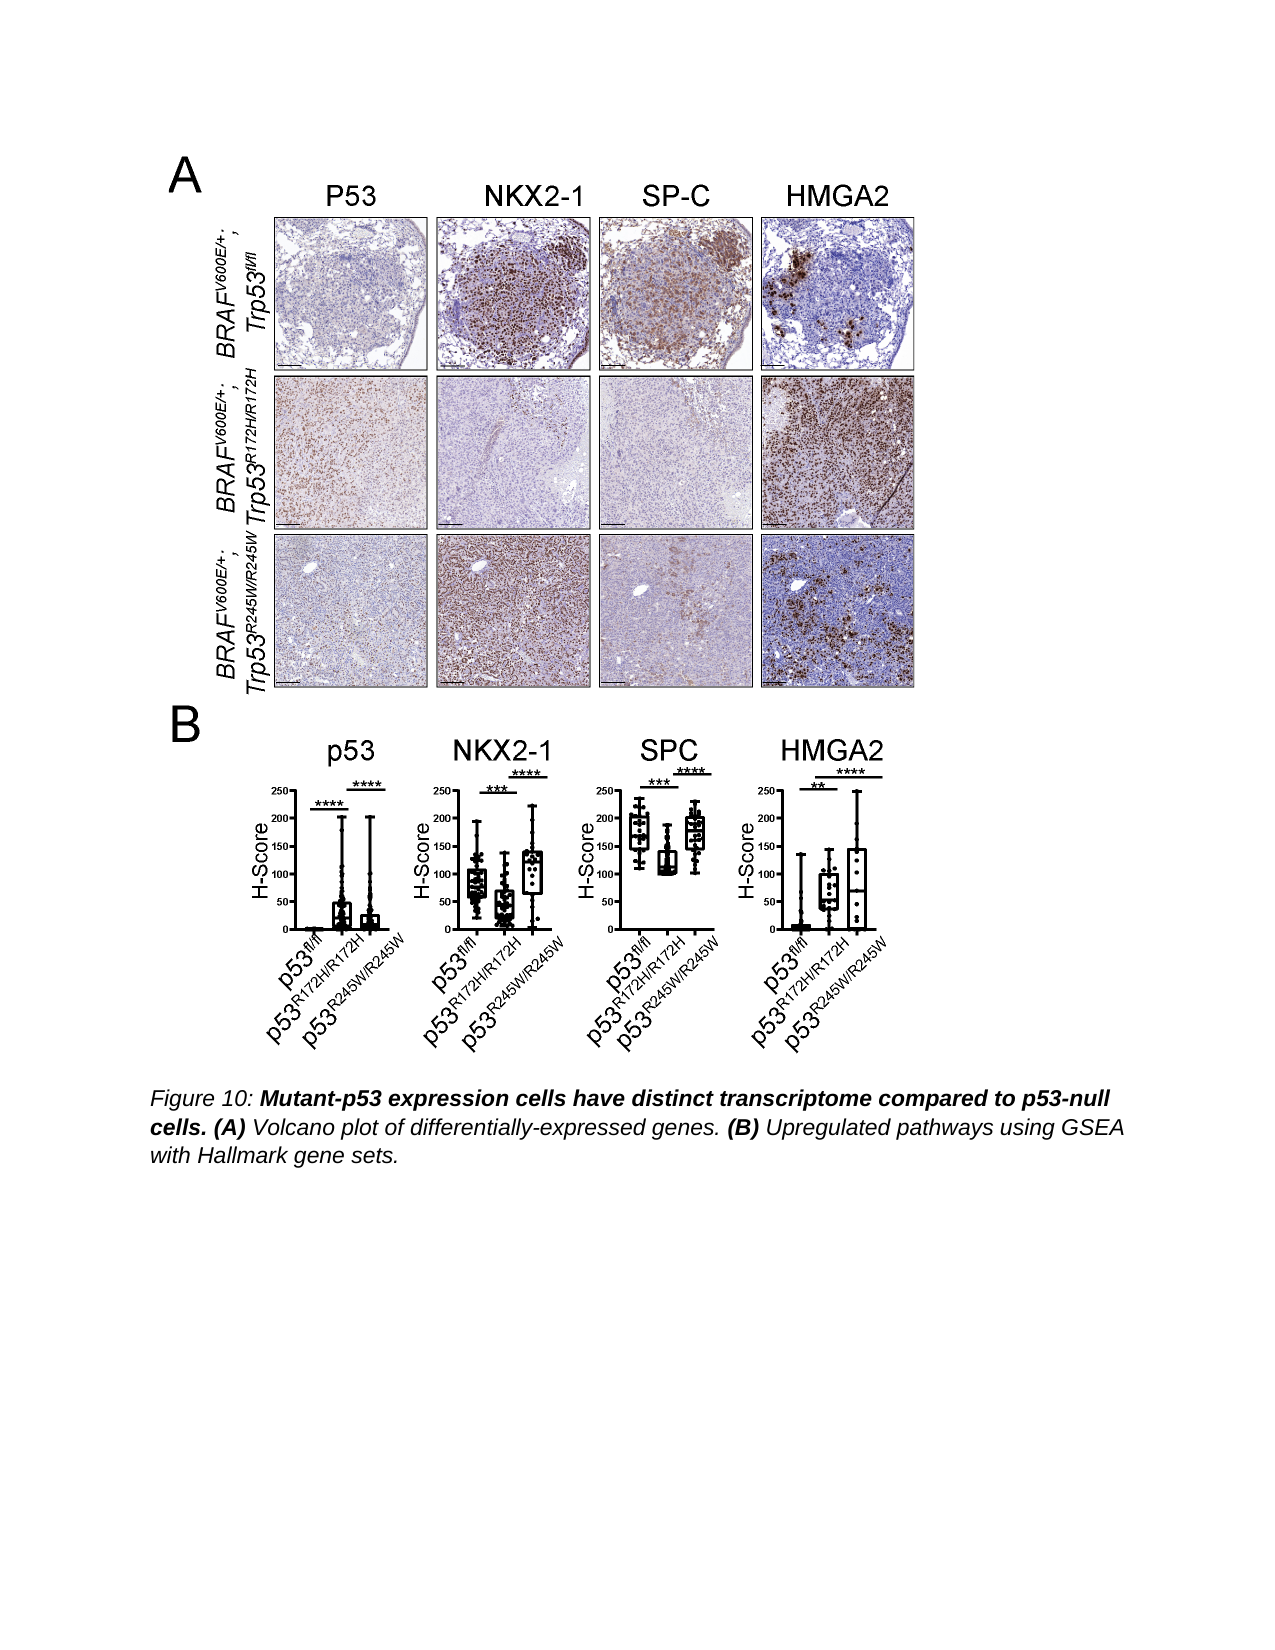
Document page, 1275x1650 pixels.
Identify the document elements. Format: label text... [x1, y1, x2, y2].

picture [168, 150, 915, 1057]
text Figure 10: Mutant-p53 expression cells have distinct transcriptome compared to p53-null cells. (A) Volcano plot of differentially-expressed genes. (B) Upregulated pathways using GSEA with Hallmark gene sets. [150, 1084, 1125, 1169]
